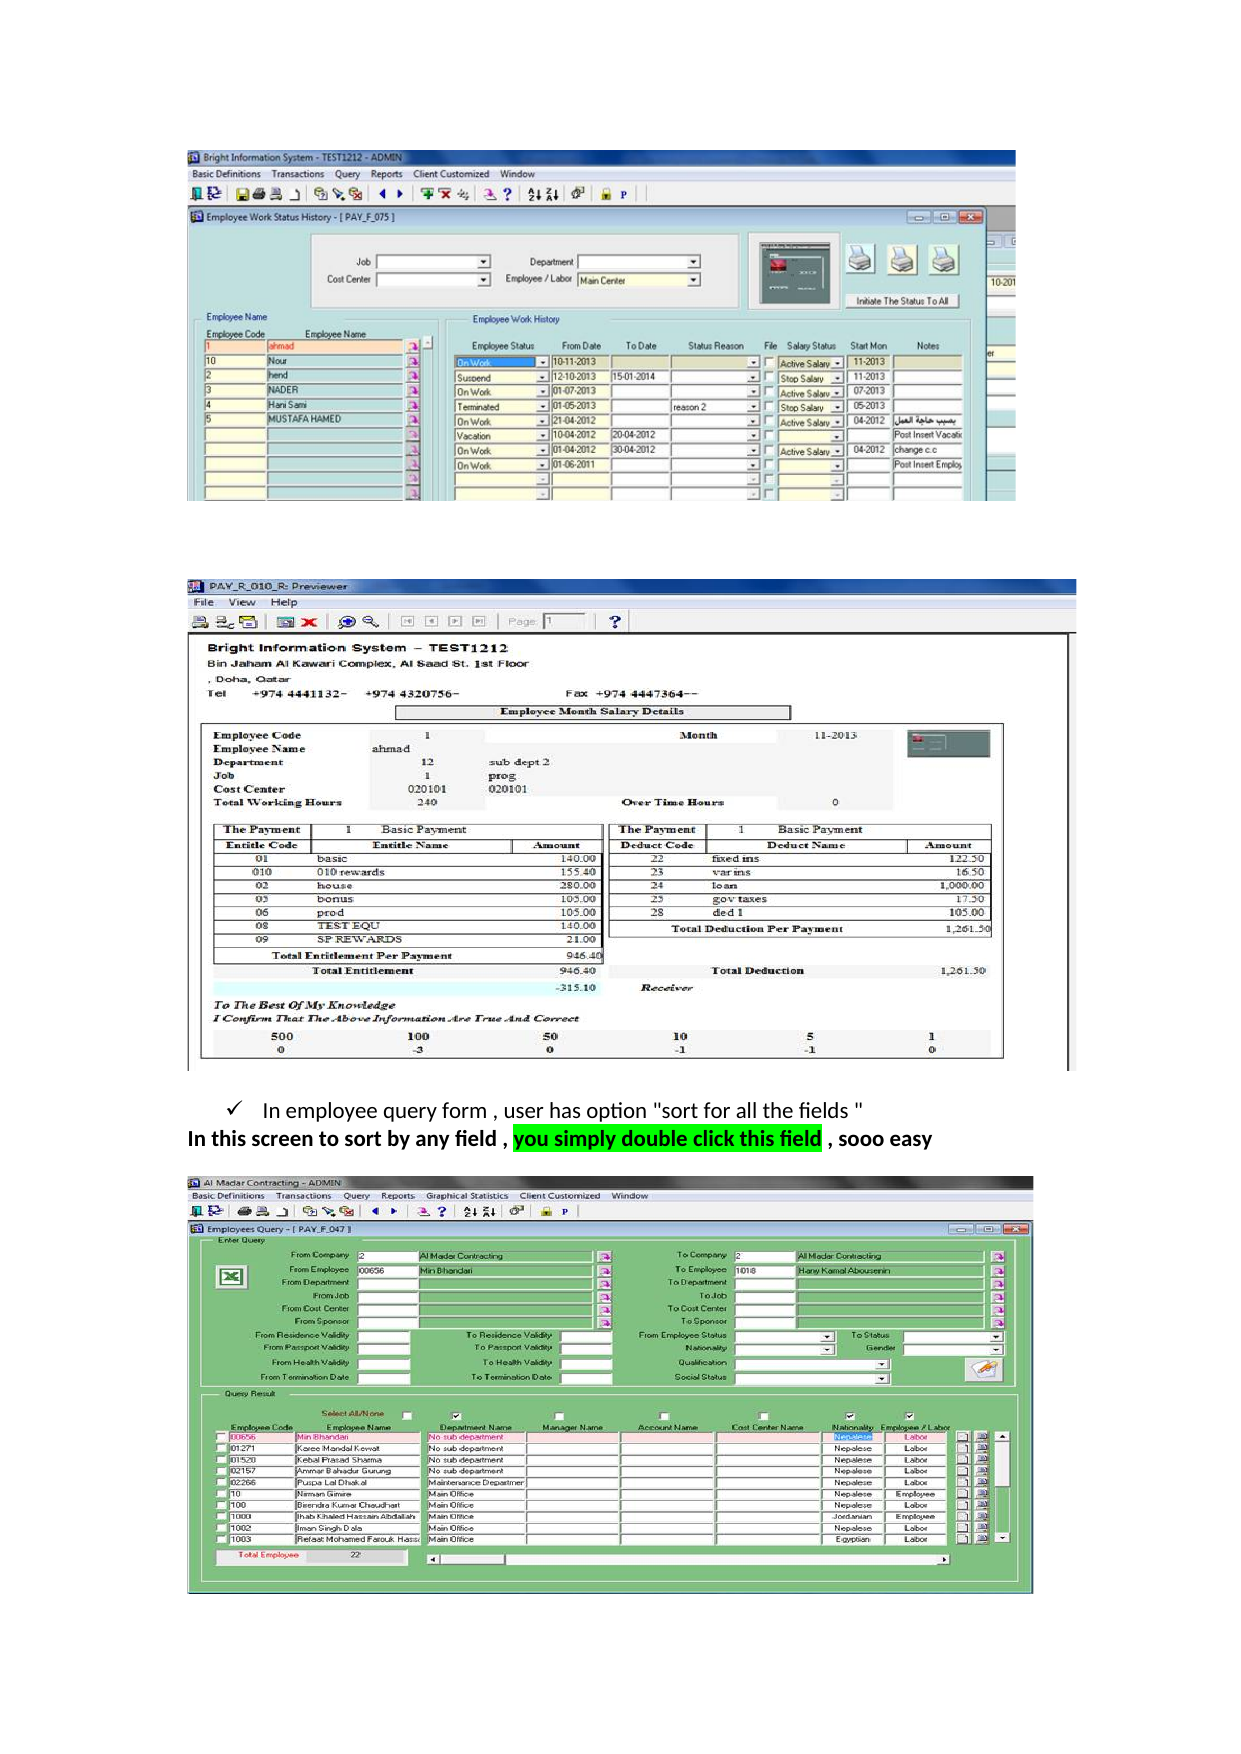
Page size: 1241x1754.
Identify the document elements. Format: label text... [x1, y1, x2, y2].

picture [187, 150, 1016, 501]
picture [187, 1176, 1034, 1594]
text In this screen to sort by any field , you simply double click this field , sooo easy [822, 1124, 1053, 1152]
picture [187, 579, 1077, 1071]
text In this screen to sort by any field , you simply double click this field , sooo easy [187, 1124, 513, 1152]
list In employee query form , user has option "sort for all the fields " [225, 1096, 1053, 1124]
